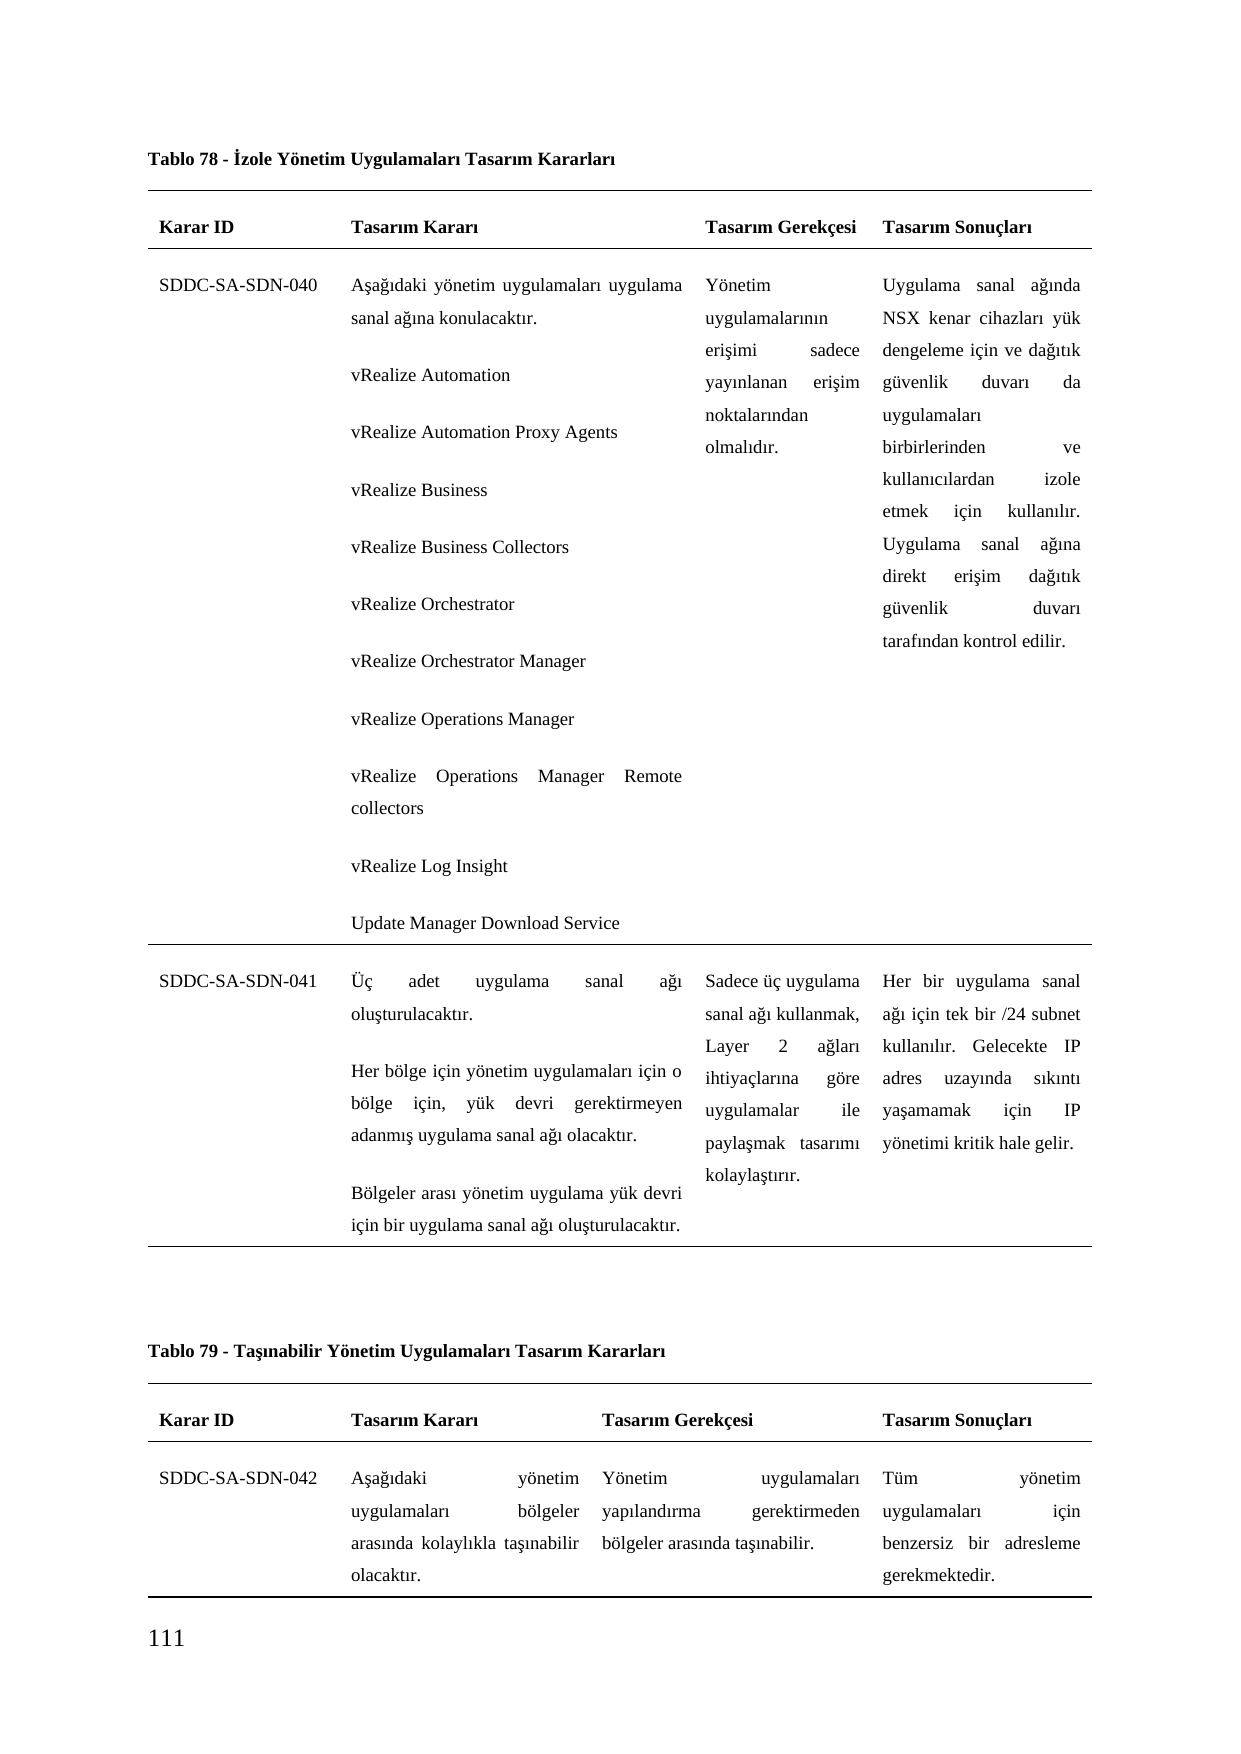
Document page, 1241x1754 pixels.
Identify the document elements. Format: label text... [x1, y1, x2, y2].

table_cell SDDC-SA-SDN-040 [148, 249, 339, 944]
table_cell Sadece üç uygulama sanal ağı kullanmak, Layer 2 ağları ihtiyaçlarına göre uygulamalar ile paylaşmak tasarımı kolaylaştırır. [694, 945, 871, 1246]
table_cell SDDC-SA-SDN-042 [148, 1442, 339, 1596]
table_cell Üç adet uygulama sanal ağı oluşturulacaktır. Her bölge için yönetim uygulamaları için o bölge için, yük devri gerektirmeyen adanmış uygulama sanal ağı olacaktır. Bölgeler arası yönetim uygulama yük devri için bir uygulama sanal ağı oluşturulacaktır. [340, 945, 694, 1246]
text Tablo 79 - Taşınabilir Yönetim Uygulamaları Tasarım Kararları [148, 1340, 1093, 1362]
table_header Tasarım Sonuçları [871, 1384, 1092, 1441]
table_header Tasarım Gerekçesi [591, 1384, 871, 1441]
text Tablo 78 - İzole Yönetim Uygulamaları Tasarım Kararları [148, 148, 1093, 169]
table_header Karar ID [148, 191, 339, 248]
table_header Karar ID [148, 1384, 339, 1441]
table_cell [340, 1442, 591, 1596]
table_header Tasarım Gerekçesi [694, 191, 871, 248]
table_cell Aşağıdaki yönetim uygulamaları uygulama sanal ağına konulacaktır. vRealize Automation vRealize Automation Proxy Agents vRealize Business vRealize Business Collectors vRealize Orchestrator vRealize Orchestrator Manager vRealize Operations Manager vRealize Operations Manager Remote collectors vRealize Log Insight Update Manager Download Service [340, 249, 694, 944]
table_header Tasarım Sonuçları [871, 191, 1092, 248]
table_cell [871, 1442, 1092, 1596]
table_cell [591, 1442, 871, 1596]
table_cell SDDC-SA-SDN-041 [148, 945, 339, 1246]
table_header Tasarım Kararı [340, 1384, 591, 1441]
table_header Tasarım Kararı [340, 191, 694, 248]
table_cell Her bir uygulama sanal ağı için tek bir /24 subnet kullanılır. Gelecekte IP adres uzayında sıkıntı yaşamamak için IP yönetimi kritik hale gelir. [871, 945, 1092, 1246]
table_cell Yönetim uygulamalarının erişimi sadece yayınlanan erişim noktalarından olmalıdır. [694, 249, 871, 944]
table_cell Uygulama sanal ağında NSX kenar cihazları yük dengeleme için ve dağıtık güvenlik duvarı da uygulamaları birbirlerinden ve kullanıcılardan izole etmek için kullanılır. Uygulama sanal ağına direkt erişim dağıtık güvenlik duvarı tarafından kontrol edilir. [871, 249, 1092, 944]
